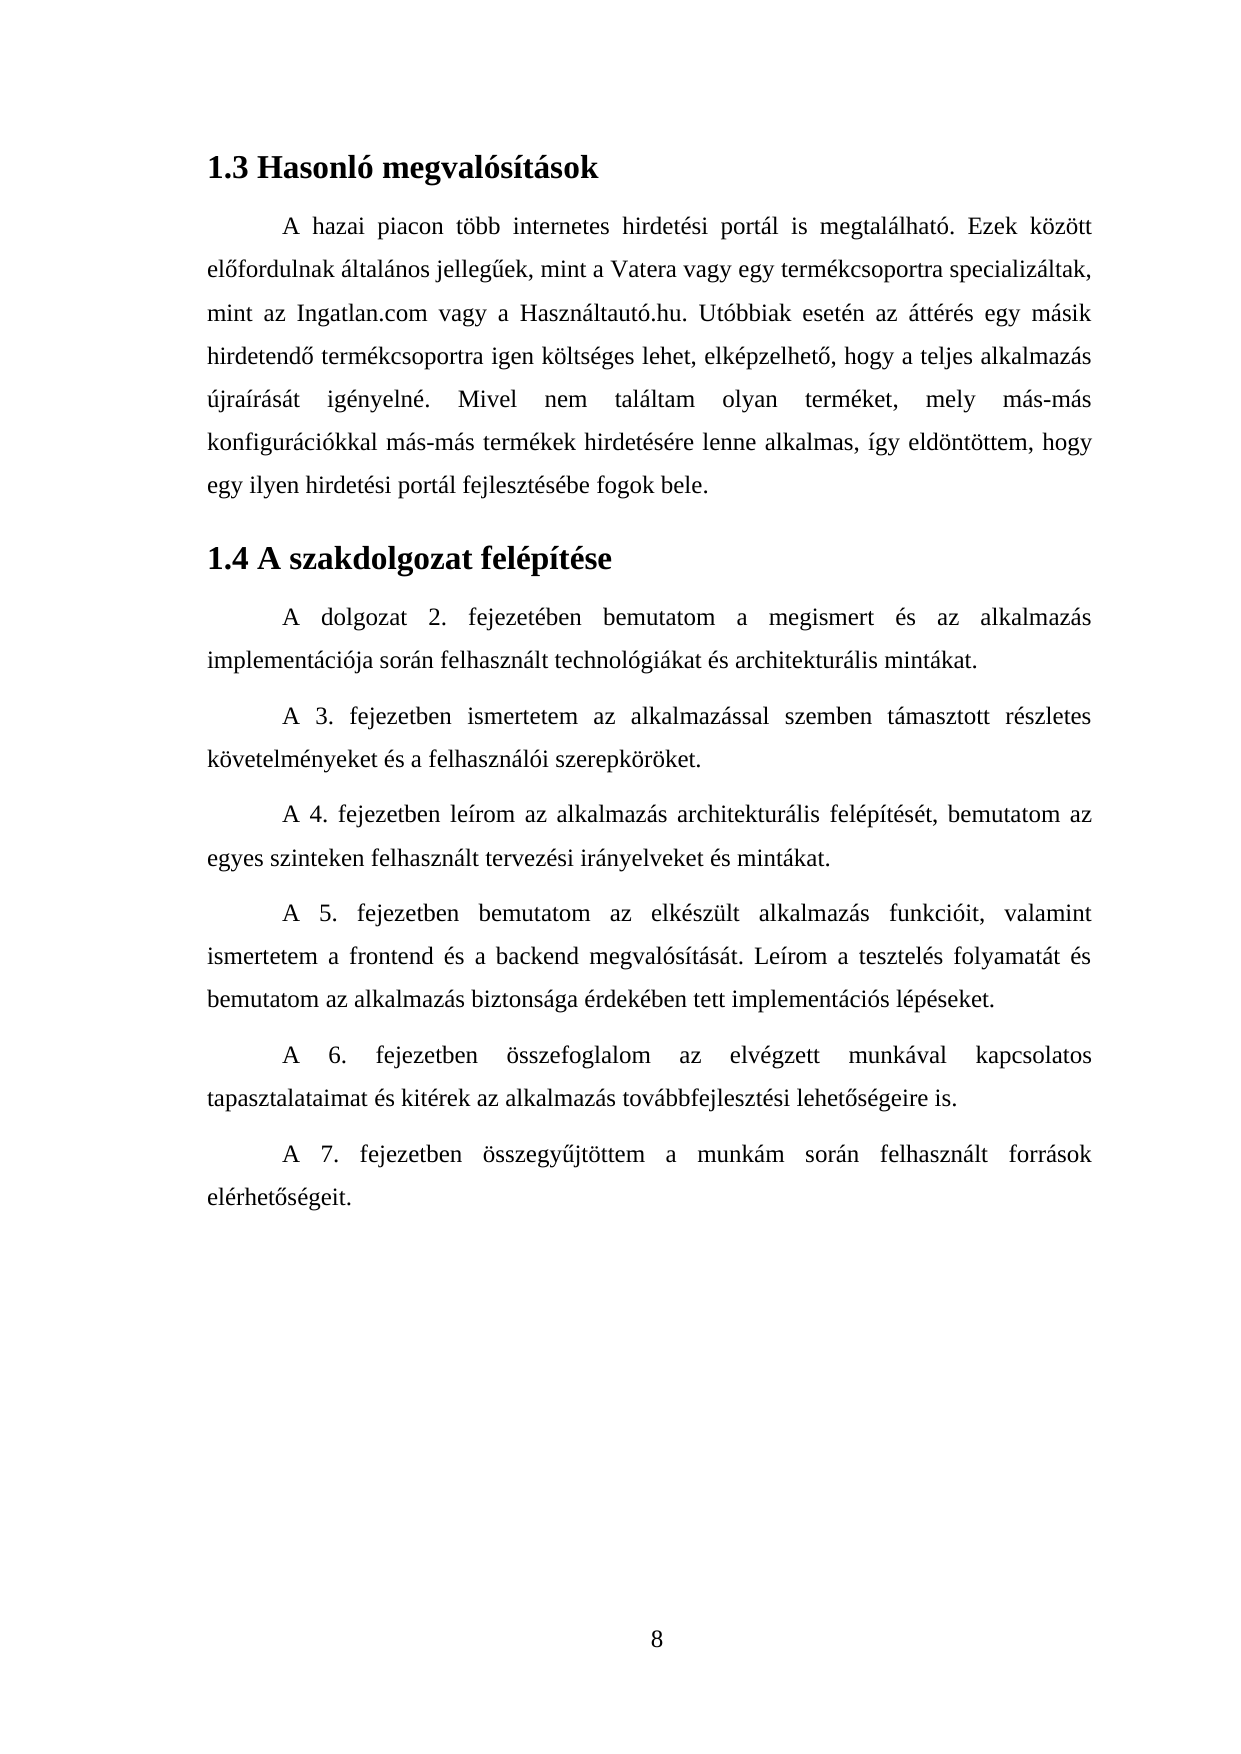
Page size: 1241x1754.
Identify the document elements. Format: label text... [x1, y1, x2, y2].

text A 5. fejezetben bemutatom az elkészült alkalmazás funkcióit, valamint ismertetem a frontend és a backend megvalósítását. Leírom a tesztelés folyamatát és bemutatom az alkalmazás biztonsága érdekében tett implementációs lépéseket. [207, 898, 1092, 1013]
text A 4. fejezetben leírom az alkalmazás architekturális felépítését, bemutatom az egyes szinteken felhasznált tervezési irányelveket és mintákat. [207, 799, 1092, 871]
text A 3. fejezetben ismertetem az alkalmazással szemben támasztott részletes követelményeket és a felhasználói szerepköröket. [207, 701, 1092, 773]
text A dolgozat 2. fejezetében bemutatom a megismert és az alkalmazás implementációja során felhasznált technológiákat és architekturális mintákat. [207, 602, 1092, 674]
subtitle A szakdolgozat felépítése [207, 538, 1092, 577]
subtitle Hasonló megvalósítások [207, 148, 1092, 186]
text A 6. fejezetben összefoglalom az elvégzett munkával kapcsolatos tapasztalataimat és kitérek az alkalmazás továbbfejlesztési lehetőségeire is. [207, 1040, 1092, 1112]
text A 7. fejezetben összegyűjtöttem a munkám során felhasznált források elérhetőségeit. [207, 1139, 1092, 1211]
text A hazai piacon több internetes hirdetési portál is megtalálható. Ezek között előfordulnak általános jellegűek, mint a Vatera vagy egy termékcsoportra specializáltak, mint az Ingatlan.com vagy a Használtautó.hu. Utóbbiak esetén az áttérés egy másik hirdetendő termékcsoportra igen költséges lehet, elképzelhető, hogy a teljes alkalmazás újraírását igényelné. Mivel nem találtam olyan terméket, mely más-más konfigurációkkal más-más termékek hirdetésére lenne alkalmas, így eldöntöttem, hogy egy ilyen hirdetési portál fejlesztésébe fogok bele. [207, 211, 1092, 499]
